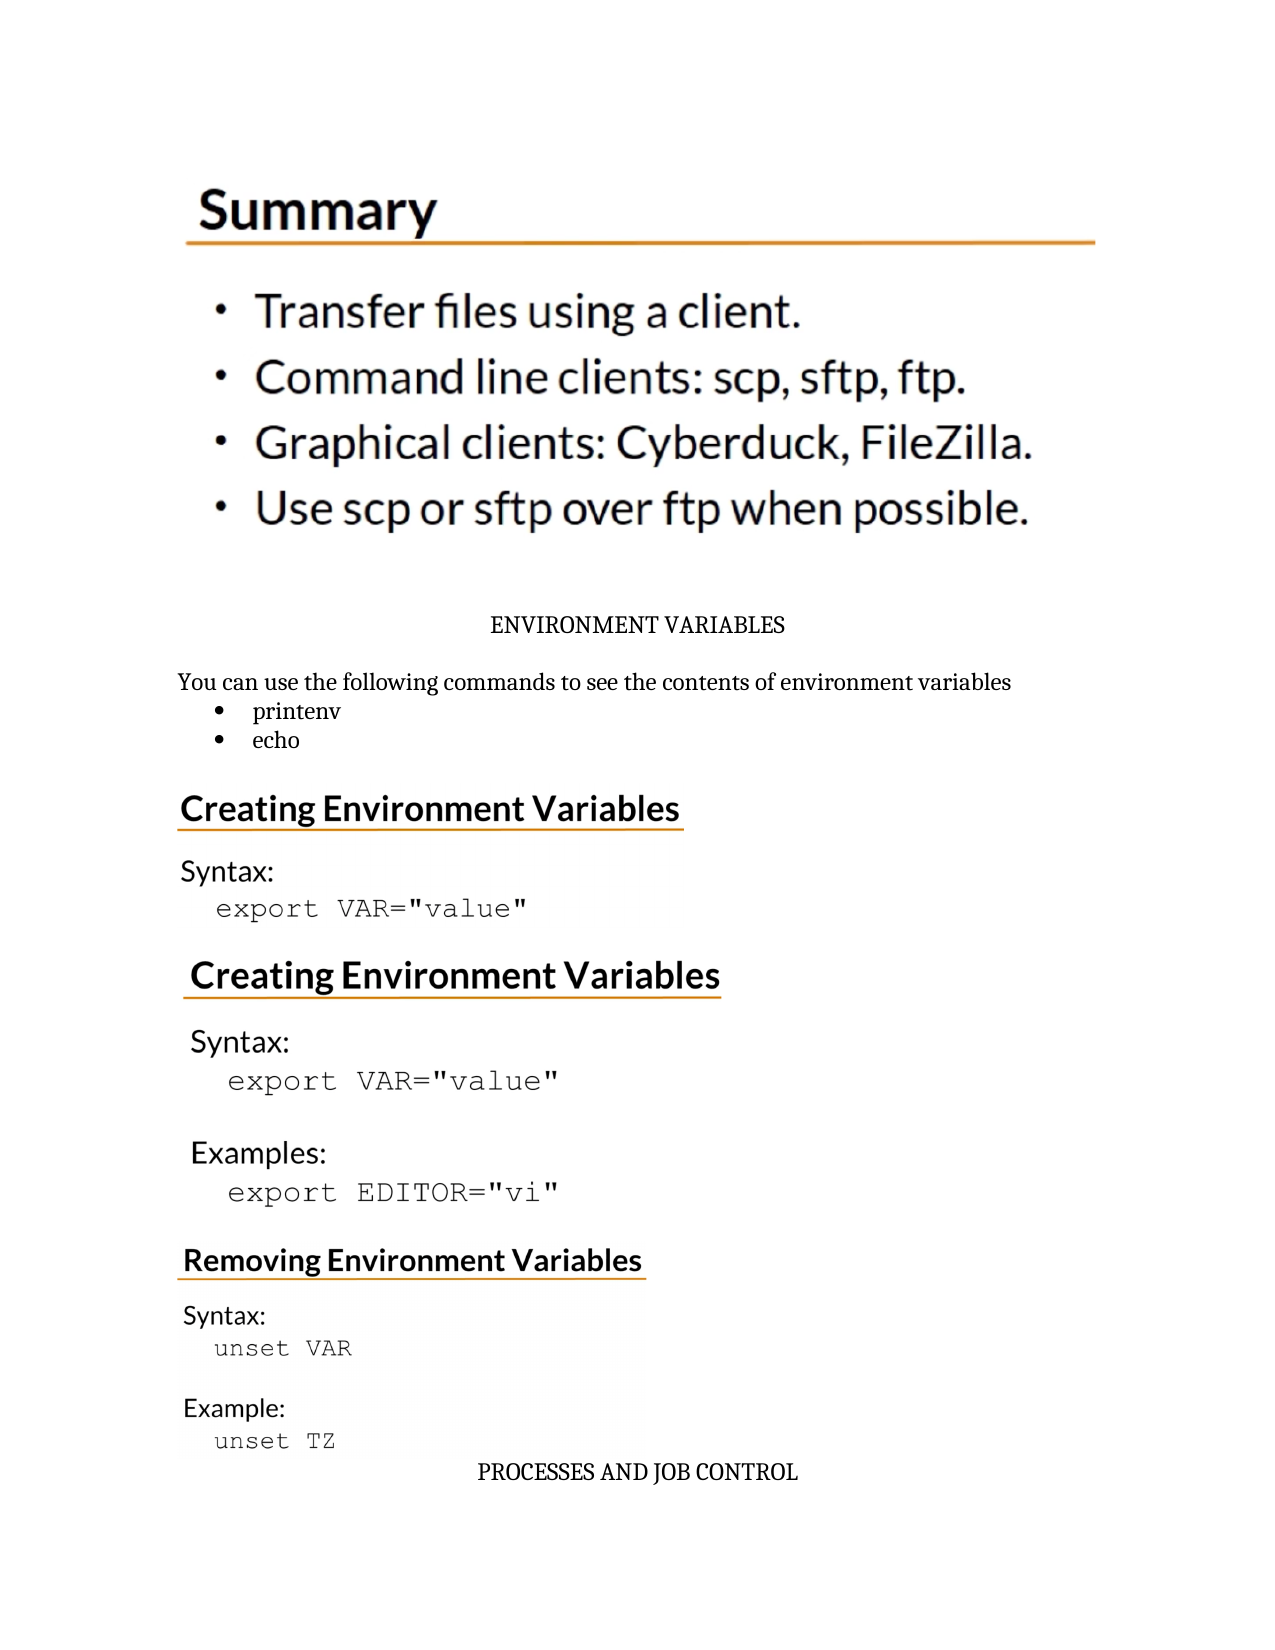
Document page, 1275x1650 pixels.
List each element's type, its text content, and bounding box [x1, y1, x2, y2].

picture [177, 176, 1096, 553]
list echo [215, 726, 1098, 754]
picture [177, 783, 684, 928]
picture [177, 1241, 647, 1459]
text PROCESSES AND JOB CONTROL [177, 1458, 1098, 1487]
list printenv [215, 697, 1098, 726]
text ENVIRONMENT VARIABLES [177, 611, 1098, 639]
text You can use the following commands to see the contents of environment variables [177, 668, 1098, 697]
picture [177, 956, 722, 1213]
